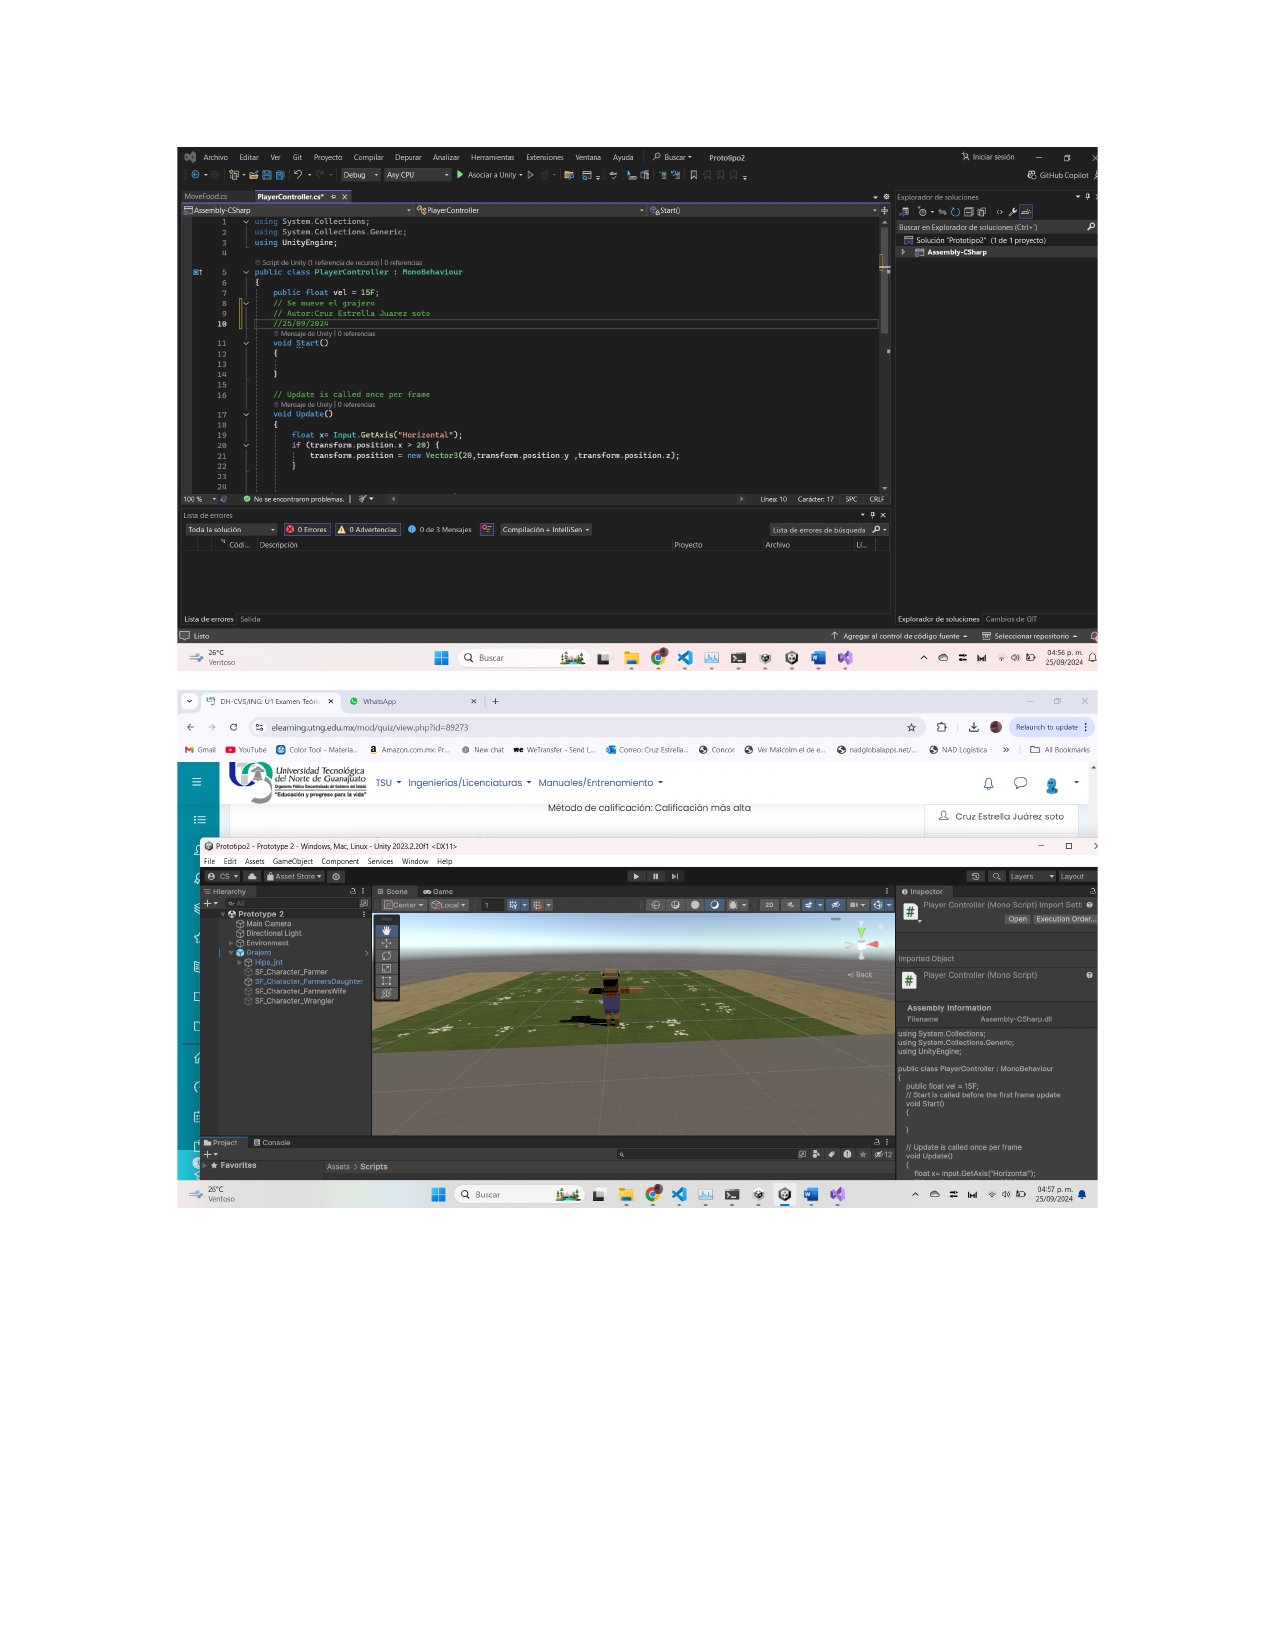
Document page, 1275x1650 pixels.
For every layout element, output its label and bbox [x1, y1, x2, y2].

picture [177, 147, 1098, 671]
picture [177, 690, 1098, 1208]
